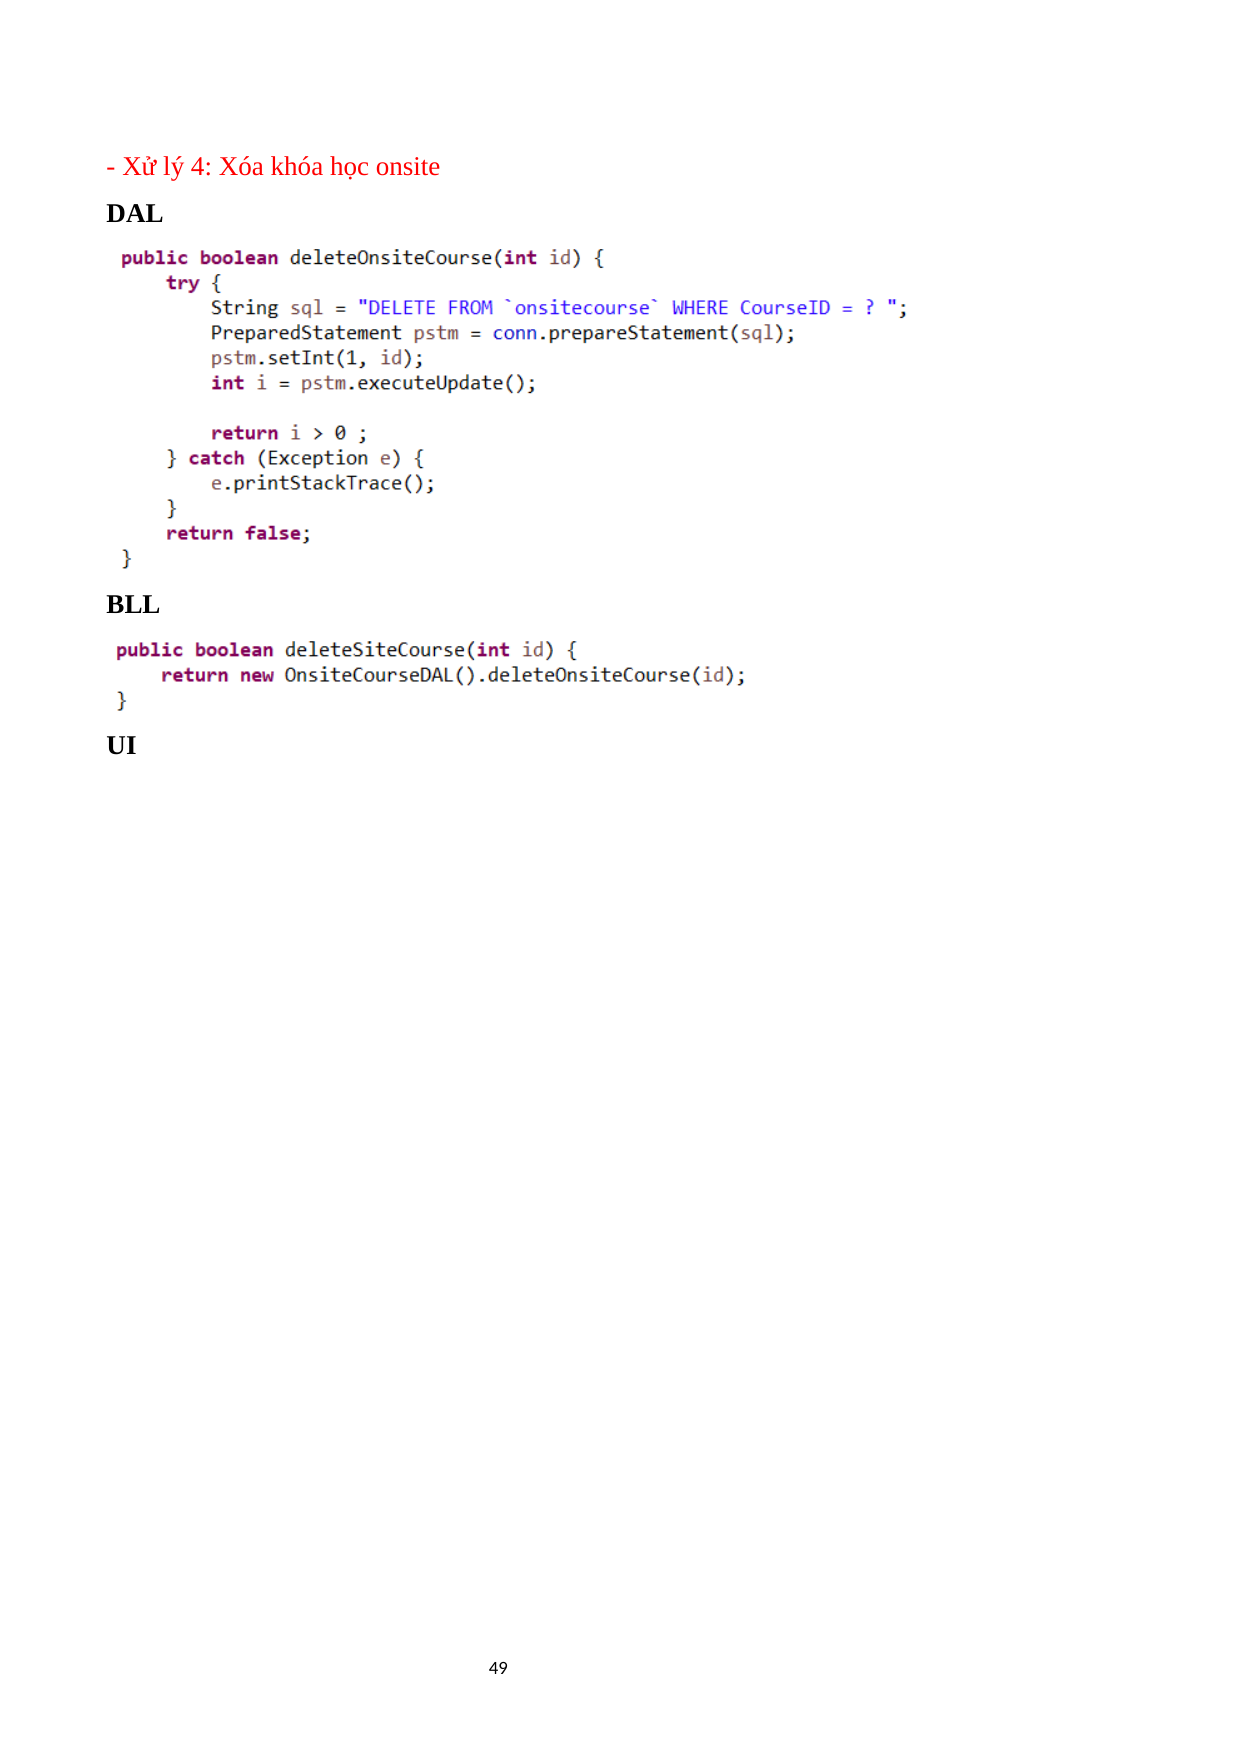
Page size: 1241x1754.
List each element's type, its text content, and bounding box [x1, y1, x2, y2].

picture [106, 635, 757, 717]
picture [106, 243, 924, 576]
text - Xử lý 4: Xóa khóa học onsite [106, 150, 1203, 181]
text UI [106, 729, 1203, 760]
text DAL [106, 197, 1203, 228]
text BLL [106, 588, 1203, 620]
